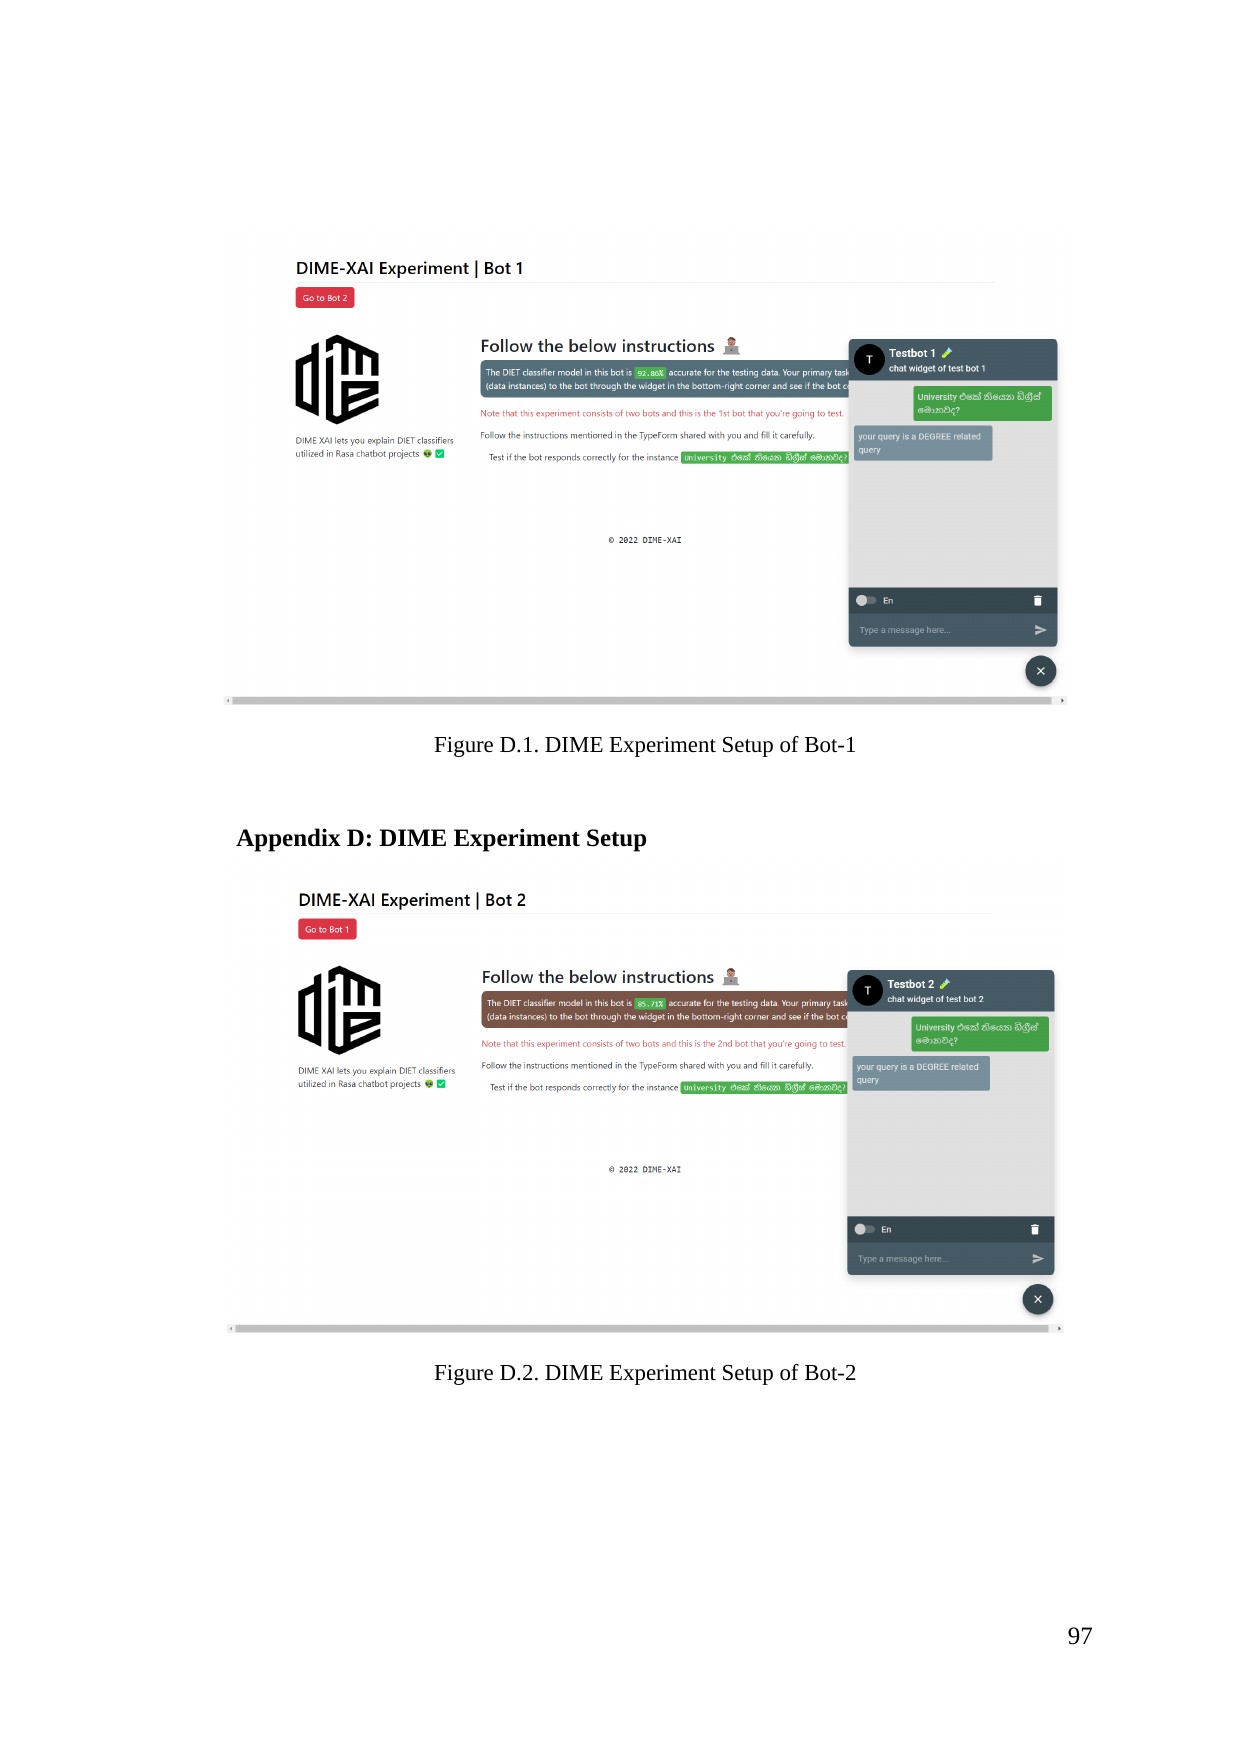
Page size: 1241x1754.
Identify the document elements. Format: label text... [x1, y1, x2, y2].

picture [223, 230, 1067, 705]
picture [227, 862, 1064, 1333]
